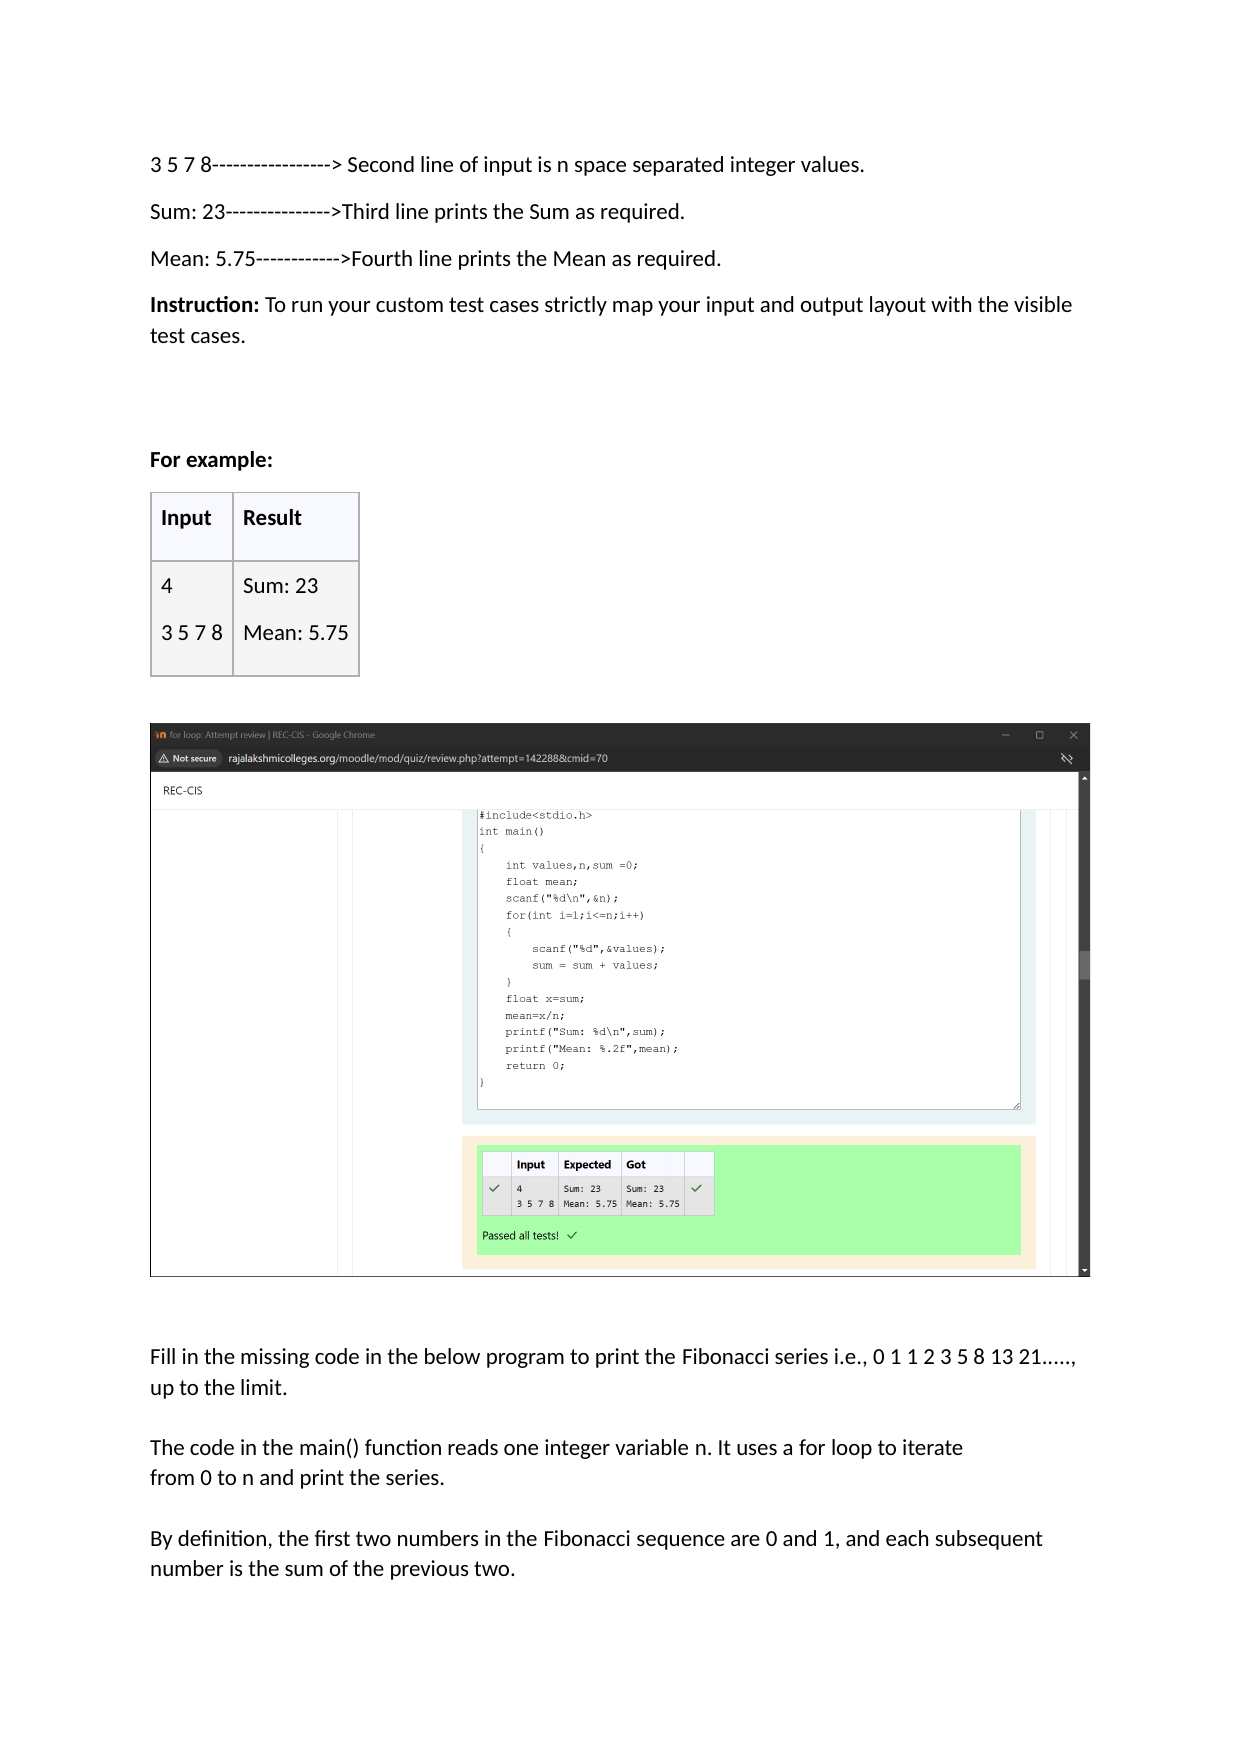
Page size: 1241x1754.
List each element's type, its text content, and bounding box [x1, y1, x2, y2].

text For example: [150, 445, 1090, 473]
text 3 5 7 8-----------------> Second line of input is n space separated integer values. [150, 150, 1090, 178]
text Instruction: To run your custom test cases strictly map your input and output layout with the visible test cases. [150, 291, 1090, 349]
text Mean: 5.75------------>Fourth line prints the Mean as required. [150, 244, 1090, 272]
table_cell 4 3 5 7 8 [152, 562, 232, 675]
table_cell Sum: 23 Mean: 5.75 [234, 562, 358, 675]
table_header Result [234, 493, 358, 560]
table_header Input [152, 493, 232, 560]
text Fill in the missing code in the below program to print the Fibonacci series i.e., 0 1 1 2 3 5 8 13 21....., up to the limit. The code in the main() function reads one integer variable n. It uses a for loop to iterate from 0 to n and print the series. By definition, the first two numbers in the Fibonacci sequence are 0 and 1, and each subsequent number is the sum of the previous two. [150, 1342, 1090, 1582]
text Sum: 23--------------->Third line prints the Sum as required. [150, 197, 1090, 225]
